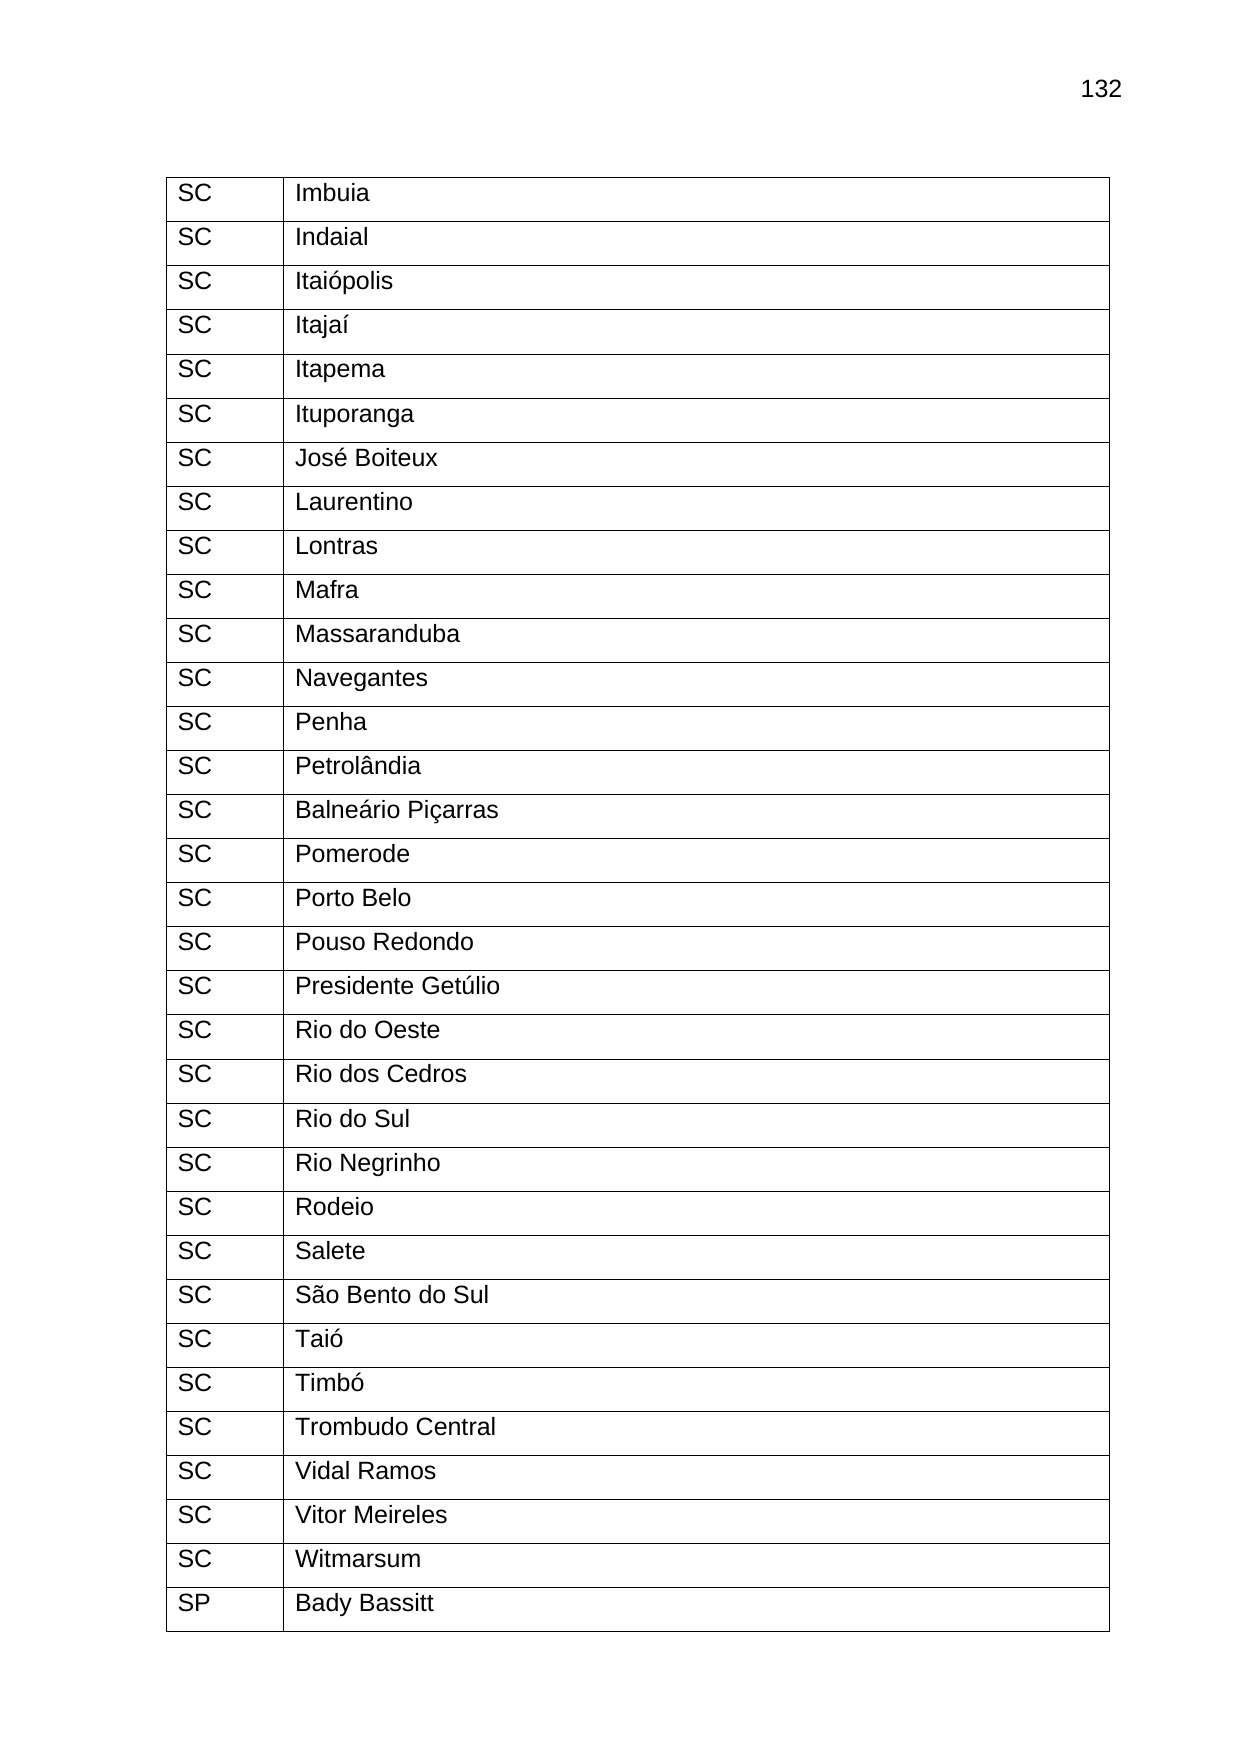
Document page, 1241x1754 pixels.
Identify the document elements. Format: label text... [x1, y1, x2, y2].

table_cell Rio do Oeste [284, 1015, 1109, 1058]
table_cell São Bento do Sul [284, 1280, 1109, 1323]
table_cell Rio dos Cedros [284, 1060, 1109, 1102]
table_cell SC [167, 1192, 283, 1235]
table_cell SC [167, 1456, 283, 1499]
table_cell SC [167, 531, 283, 574]
table_cell SC [167, 883, 283, 926]
table_cell Taió [284, 1324, 1109, 1367]
table_cell Penha [284, 707, 1109, 750]
table_cell SC [167, 443, 283, 486]
table_cell SC [167, 575, 283, 618]
table_cell Navegantes [284, 663, 1109, 706]
table_cell SC [167, 619, 283, 662]
table_cell SC [167, 1412, 283, 1455]
table_cell SC [167, 1280, 283, 1323]
table_cell SC [167, 1324, 283, 1367]
table_cell SC [167, 1236, 283, 1279]
table_cell SC [167, 355, 283, 397]
table_cell Balneário Piçarras [284, 795, 1109, 838]
table_cell SC [167, 1500, 283, 1543]
table_cell Massaranduba [284, 619, 1109, 662]
table_cell Rio do Sul [284, 1104, 1109, 1147]
table_cell SC [167, 1148, 283, 1191]
table_cell SC [167, 839, 283, 882]
table_cell SC [167, 1015, 283, 1058]
table_cell Imbuia [284, 178, 1109, 221]
table_cell Indaial [284, 222, 1109, 265]
table_cell SC [167, 1060, 283, 1102]
table_cell Ituporanga [284, 399, 1109, 442]
table_cell Vidal Ramos [284, 1456, 1109, 1499]
table_cell Trombudo Central [284, 1412, 1109, 1455]
table_cell Timbó [284, 1368, 1109, 1411]
table_cell Lontras [284, 531, 1109, 574]
table_cell Porto Belo [284, 883, 1109, 926]
table_cell SC [167, 795, 283, 838]
table_cell SC [167, 310, 283, 353]
table_cell SC [167, 487, 283, 530]
table_cell SC [167, 222, 283, 265]
table_cell Bady Bassitt [284, 1588, 1109, 1631]
table_cell Laurentino [284, 487, 1109, 530]
table_cell Pouso Redondo [284, 927, 1109, 970]
table_cell José Boiteux [284, 443, 1109, 486]
table_cell SC [167, 707, 283, 750]
table_cell SP [167, 1588, 283, 1631]
table_cell Salete [284, 1236, 1109, 1279]
table_cell Mafra [284, 575, 1109, 618]
table_cell Vitor Meireles [284, 1500, 1109, 1543]
table_cell SC [167, 399, 283, 442]
table_cell Pomerode [284, 839, 1109, 882]
table_cell SC [167, 663, 283, 706]
table_cell SC [167, 927, 283, 970]
table_cell Rodeio [284, 1192, 1109, 1235]
table_cell SC [167, 1104, 283, 1147]
table_cell Presidente Getúlio [284, 971, 1109, 1014]
table_cell SC [167, 266, 283, 309]
table_cell SC [167, 971, 283, 1014]
table_cell SC [167, 1368, 283, 1411]
table_cell Itapema [284, 355, 1109, 397]
table_cell Witmarsum [284, 1544, 1109, 1587]
table_cell Itajaí [284, 310, 1109, 353]
table_cell SC [167, 1544, 283, 1587]
table_cell SC [167, 178, 283, 221]
table_cell Rio Negrinho [284, 1148, 1109, 1191]
table_cell SC [167, 751, 283, 794]
table_cell Petrolândia [284, 751, 1109, 794]
table_cell Itaiópolis [284, 266, 1109, 309]
